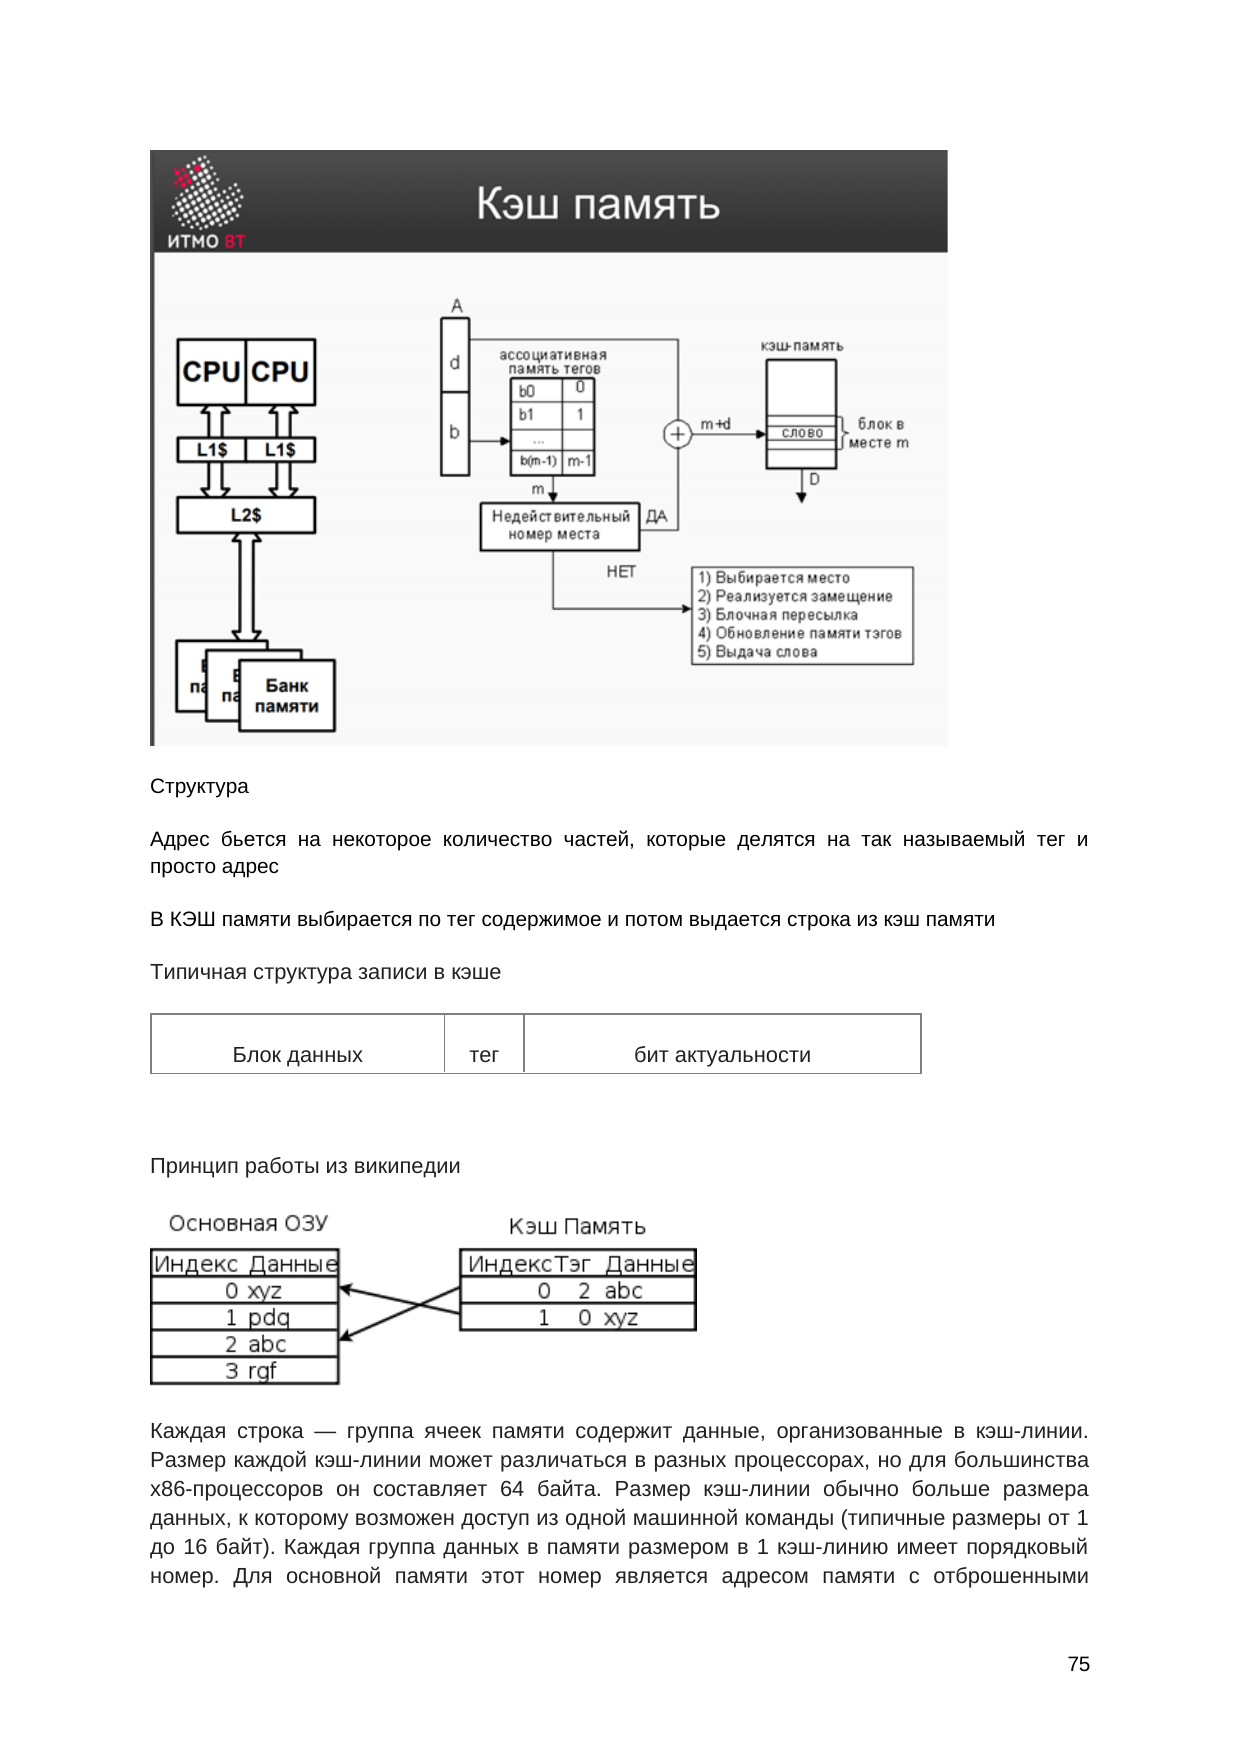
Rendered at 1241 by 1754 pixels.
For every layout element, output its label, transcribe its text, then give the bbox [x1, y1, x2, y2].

picture [150, 150, 948, 746]
picture [150, 1206, 697, 1390]
table_header бит актуальности [525, 1015, 920, 1072]
text Структура [150, 774, 1090, 798]
text Принцип работы из википедии [150, 1153, 1090, 1178]
text Адрес бьется на некоторое количество частей, которые делятся на так называемый тег и просто адрес [150, 826, 1090, 878]
table_header Блок данных [152, 1015, 444, 1072]
text В КЭШ памяти выбирается по тег содержимое и потом выдается строка из кэш памяти [150, 906, 1090, 930]
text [150, 1418, 1090, 1588]
table_header тег [445, 1015, 523, 1072]
text Типичная структура записи в кэше [150, 959, 1090, 984]
